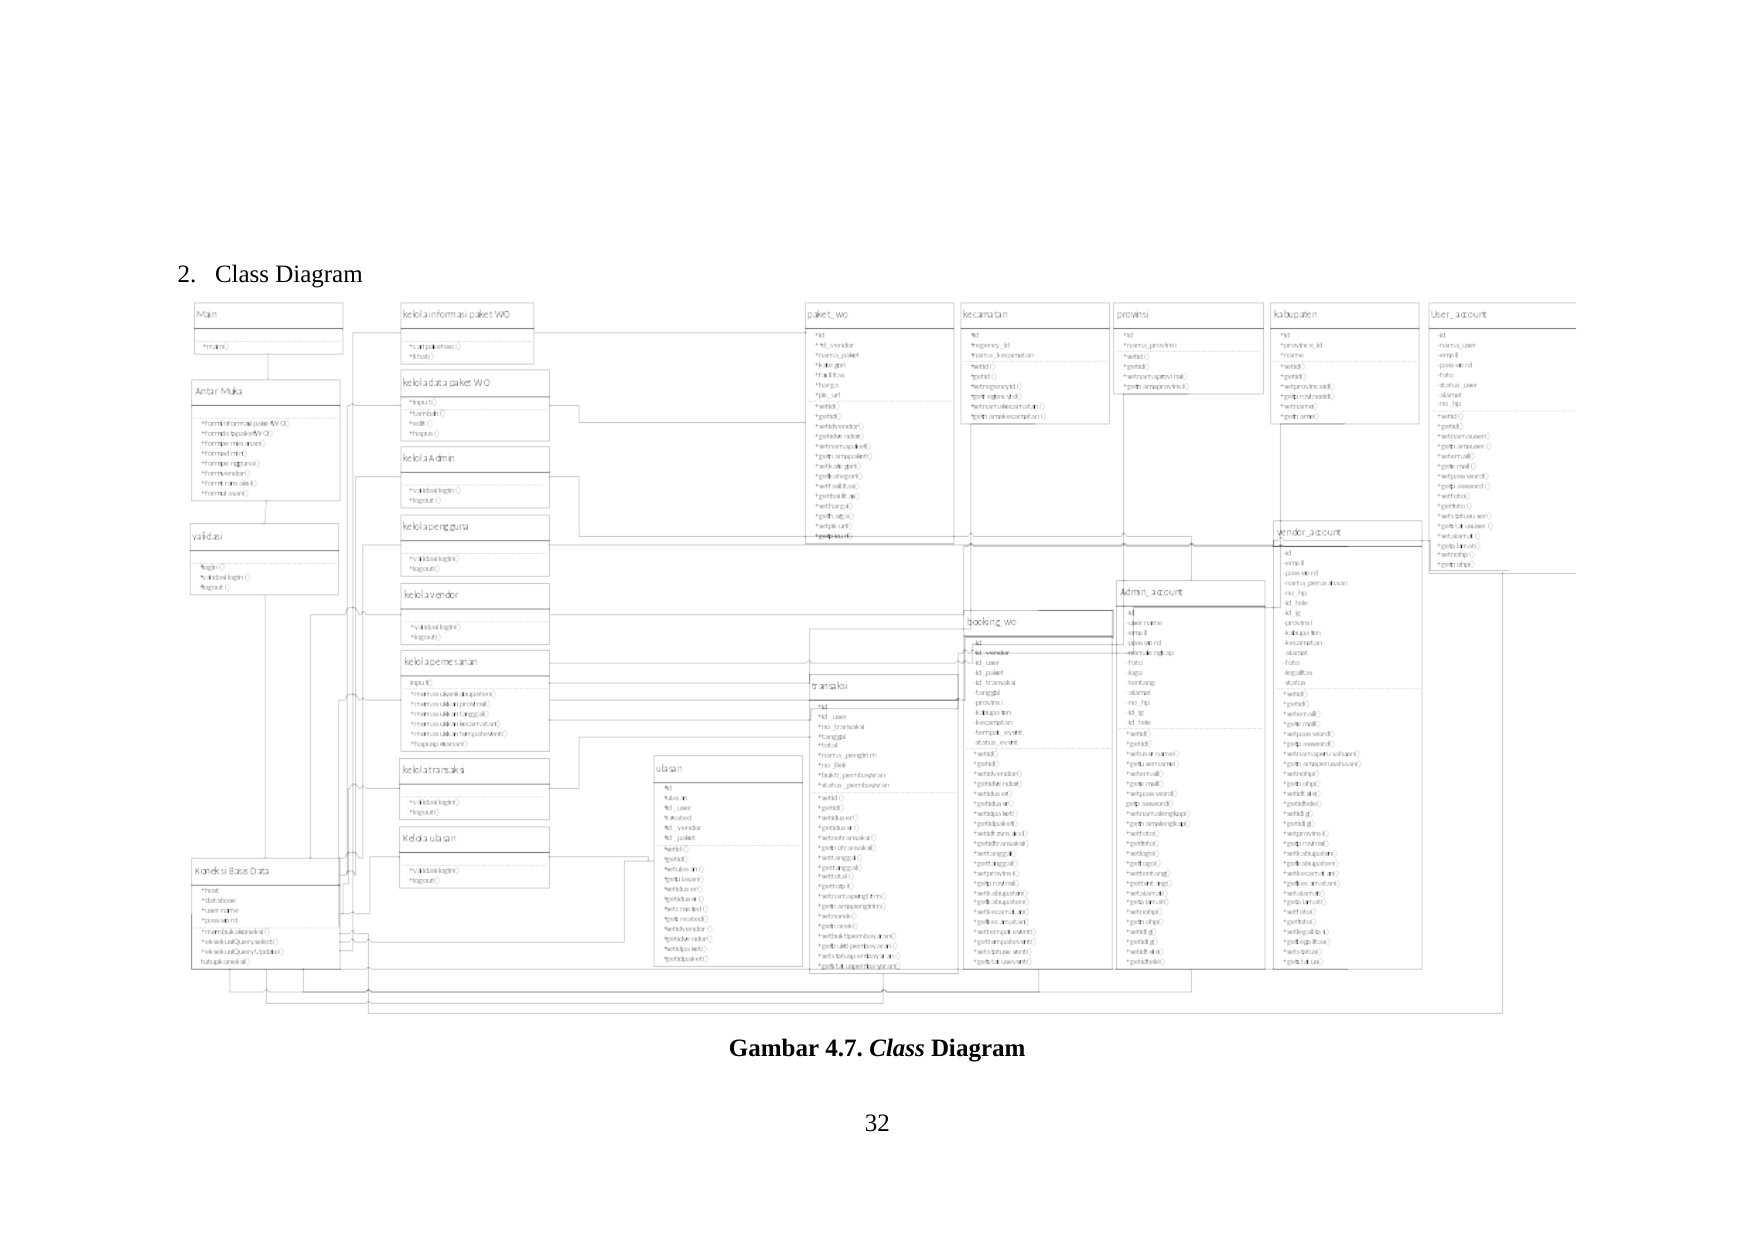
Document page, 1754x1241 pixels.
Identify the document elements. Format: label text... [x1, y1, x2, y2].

text Gambar 4.7. Class Diagram [177, 1033, 1577, 1062]
list Class Diagram [177, 259, 1577, 287]
